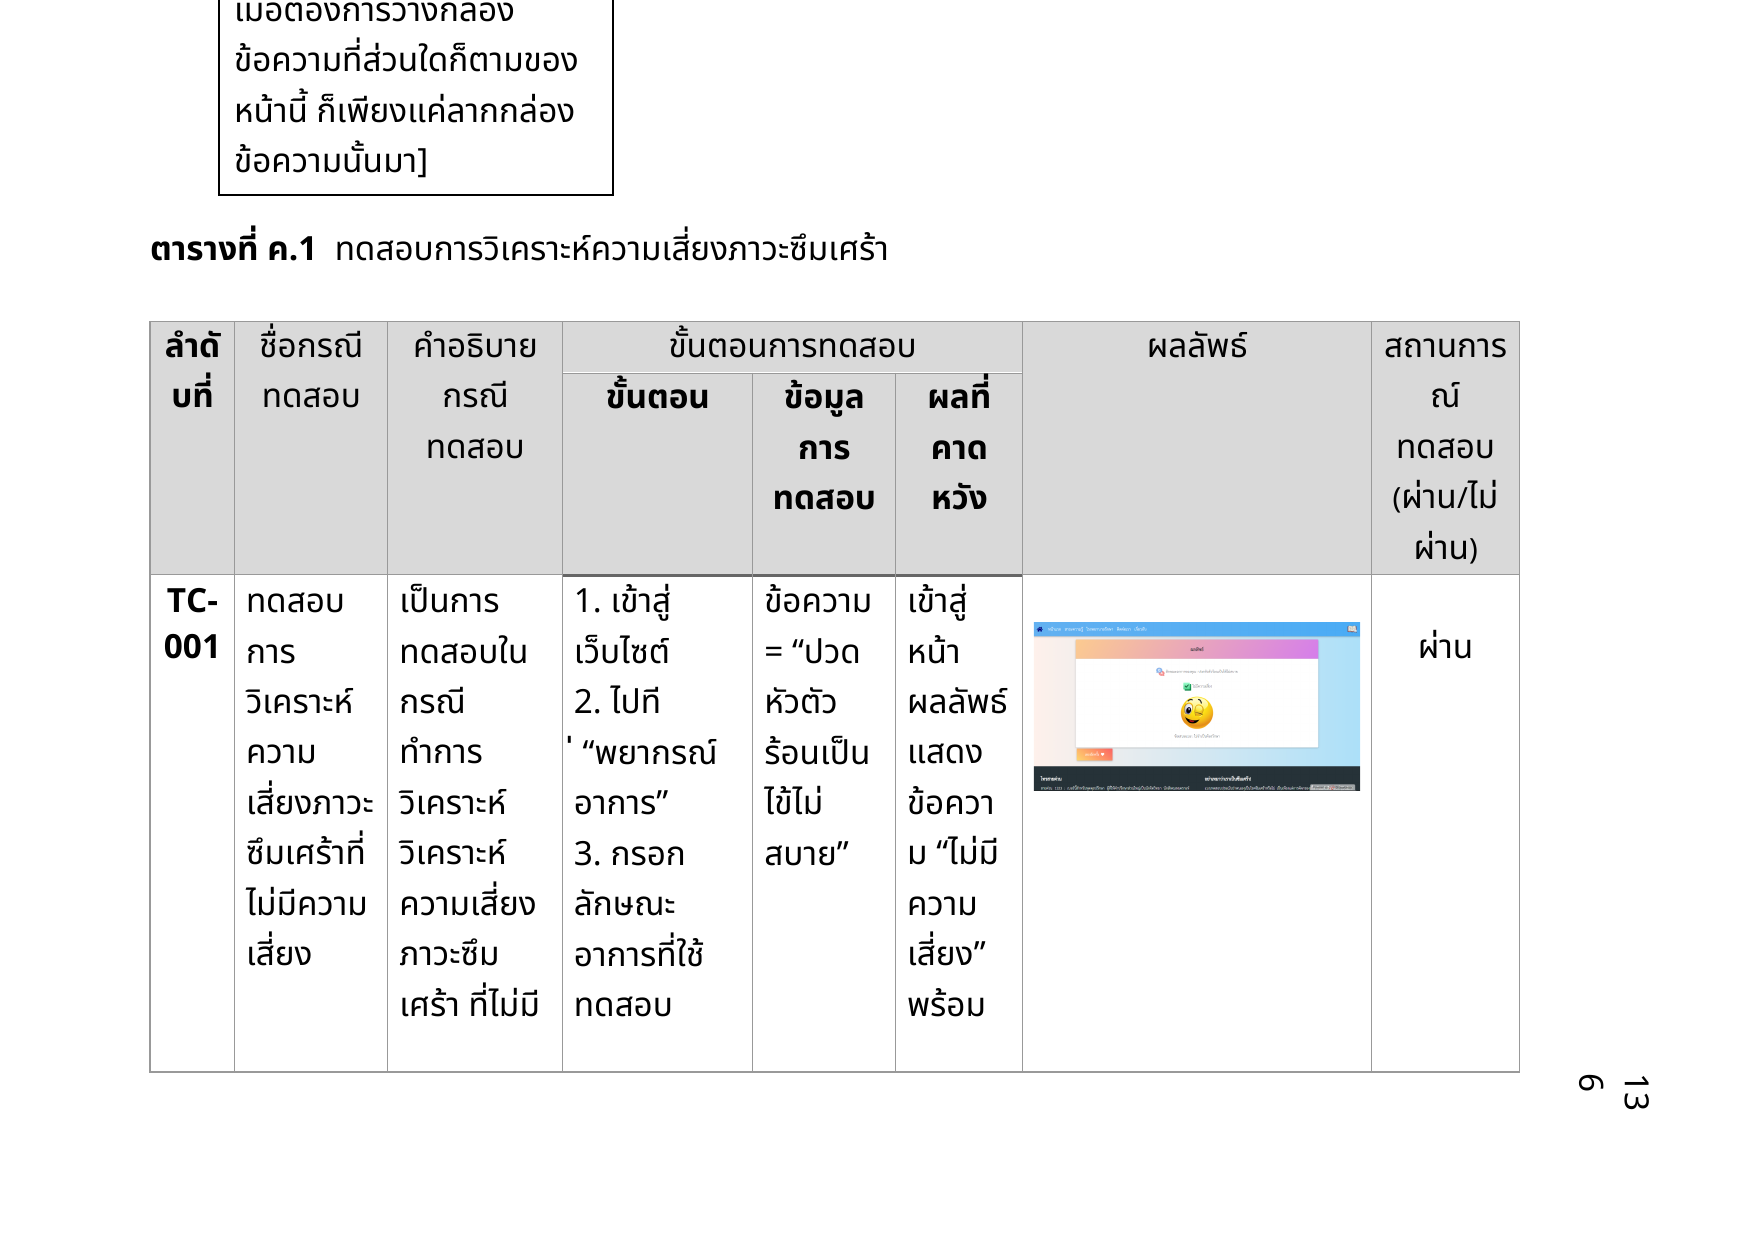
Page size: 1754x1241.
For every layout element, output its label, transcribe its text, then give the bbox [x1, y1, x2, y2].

table_cell 1. เข้าสู่เว็บไซต์ 2. ไปที่ “พยากรณ์อาการ” 3. กรอกลักษณะอาการที่ใช้ทดสอบ 4. คลิก “พยากรณ์” [563, 577, 752, 1071]
table_cell [1023, 575, 1371, 1071]
text ตารางที่ ค.1 ทดสอบการวิเคราะห์ความเสี่ยงภาวะซึมเศร้า [150, 225, 1529, 276]
table_cell ข้อมูลการทดสอบ [753, 374, 895, 574]
table_cell ผ่าน [1372, 575, 1519, 1071]
table_header ลำดับที่ [151, 322, 234, 574]
table_cell ทดสอบการวิเคราะห์ความเสี่ยงภาวะซึมเศร้าที่ไม่มีความเสี่ยง [235, 575, 387, 1071]
table_cell เป็นการทดสอบในกรณี ทำการวิเคราะห์วิเคราะห์ความเสี่ยงภาวะซึมเศร้า ที่ไม่มีความเสี่ยง [388, 575, 562, 1071]
table_cell ข้อความ = “ปวดหัวตัวร้อนเป็นไข้ไม่สบาย” [753, 577, 895, 1071]
table_header ผลลัพธ์ [1023, 322, 1371, 574]
table_header ชื่อกรณีทดสอบ [235, 322, 387, 574]
table_cell TC-001 [151, 575, 234, 1071]
table_header สถานการณ์ทดสอบ (ผ่าน/ไม่ผ่าน) [1372, 322, 1519, 574]
table_header ขั้นตอนการทดสอบ [563, 322, 1022, 372]
table_cell ขั้นตอน [563, 374, 752, 574]
table_header คำอธิบายกรณีทดสอบ [388, 322, 562, 574]
picture [1033, 622, 1361, 791]
table_cell ผลที่คาดหวัง [896, 374, 1022, 574]
table_cell เข้าสู่หน้าผลลัพธ์แสดงข้อความ “ไม่มีความเสี่ยง” พร้อมข้อเสนอ แนะ [896, 577, 1022, 1071]
